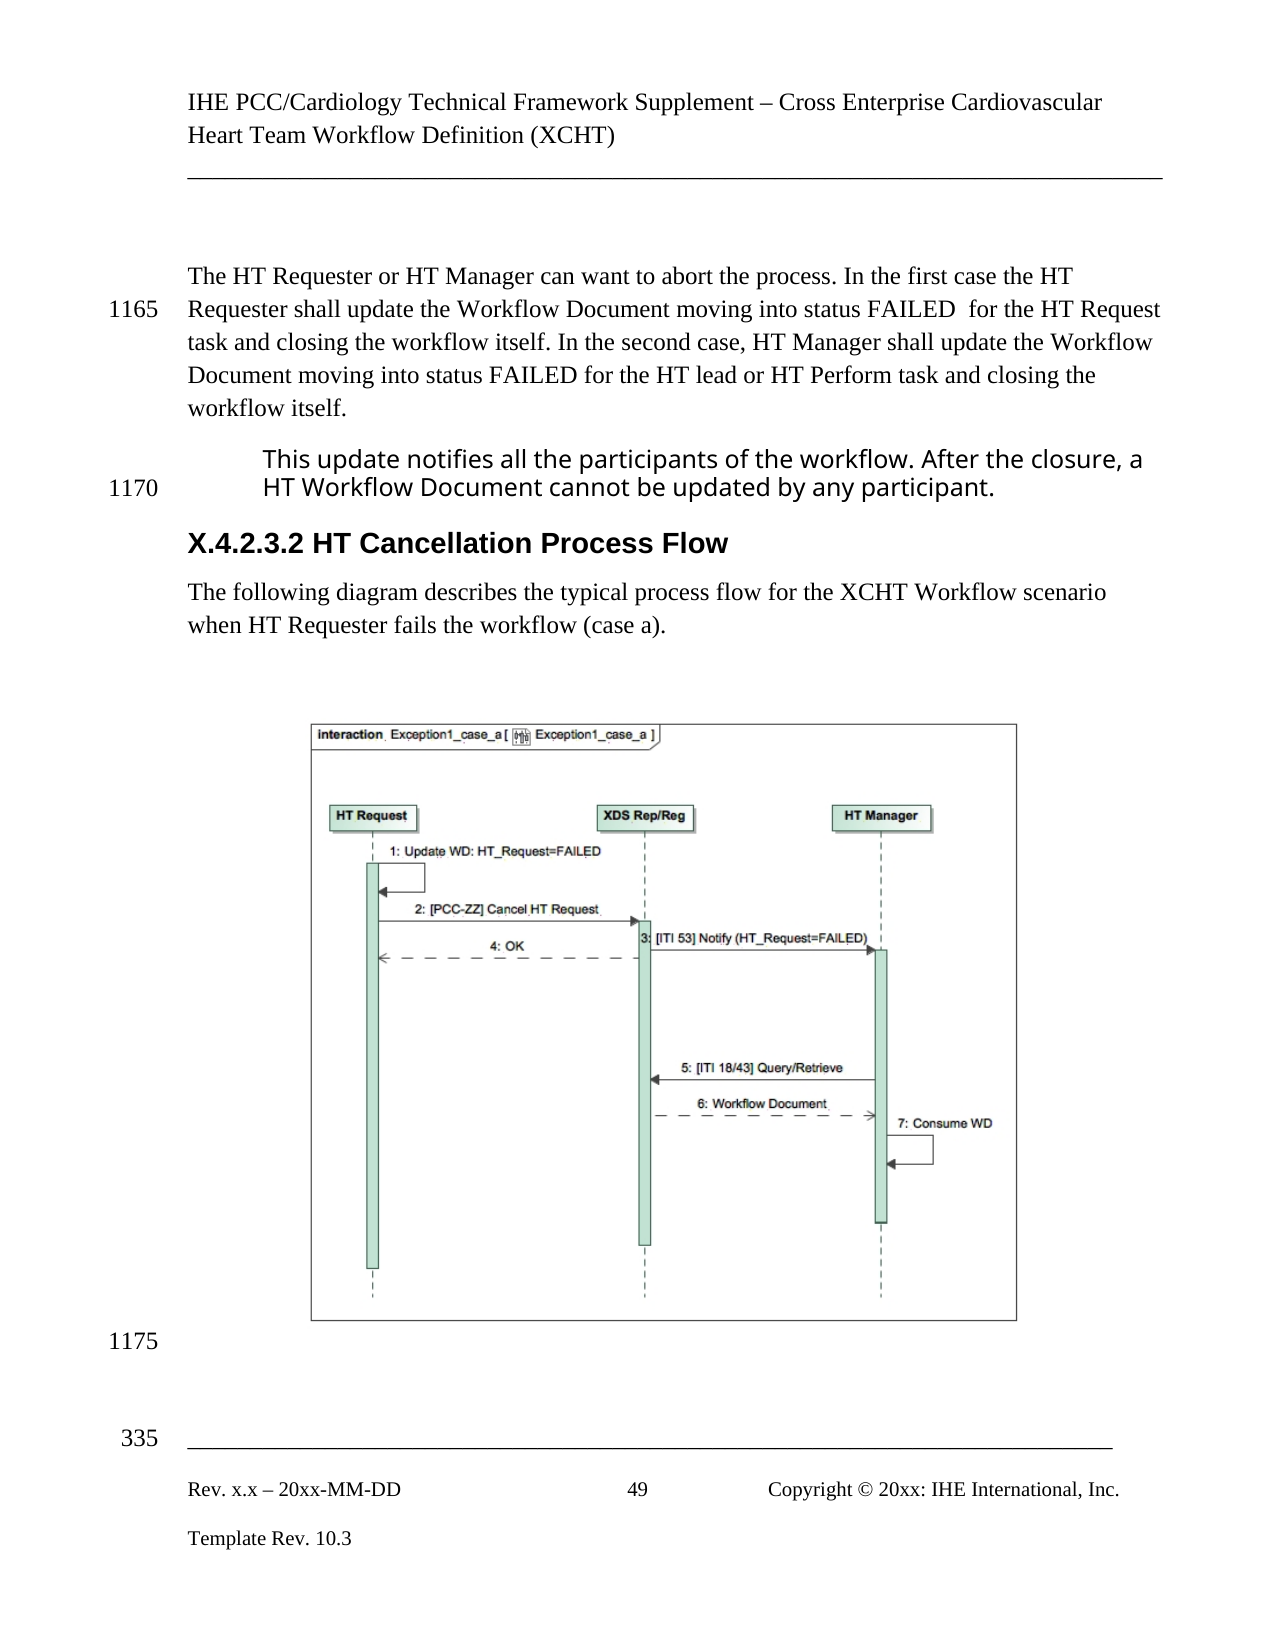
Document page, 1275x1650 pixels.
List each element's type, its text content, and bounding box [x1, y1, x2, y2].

picture [305, 718, 1045, 1349]
text The following diagram describes the typical process flow for the XCHT Workflow scenario when HT Requester fails the workflow (case a). [187, 577, 1162, 639]
text This update notifies all the participants of the workflow. After the closure, a HT Workflow Document cannot be updated by any participant. [262, 447, 1162, 501]
text The HT Requester or HT Manager can want to abort the process. In the first case the HT Requester shall update the Workflow Document moving into status FAILED for the HT Request task and closing the workflow itself. In the second case, HT Manager shall update the Workflow Document moving into status FAILED for the HT lead or HT Perform task and closing the workflow itself. [187, 261, 1162, 422]
subtitle X.4.2.3.2 HT Cancellation Process Flow [187, 526, 1162, 560]
